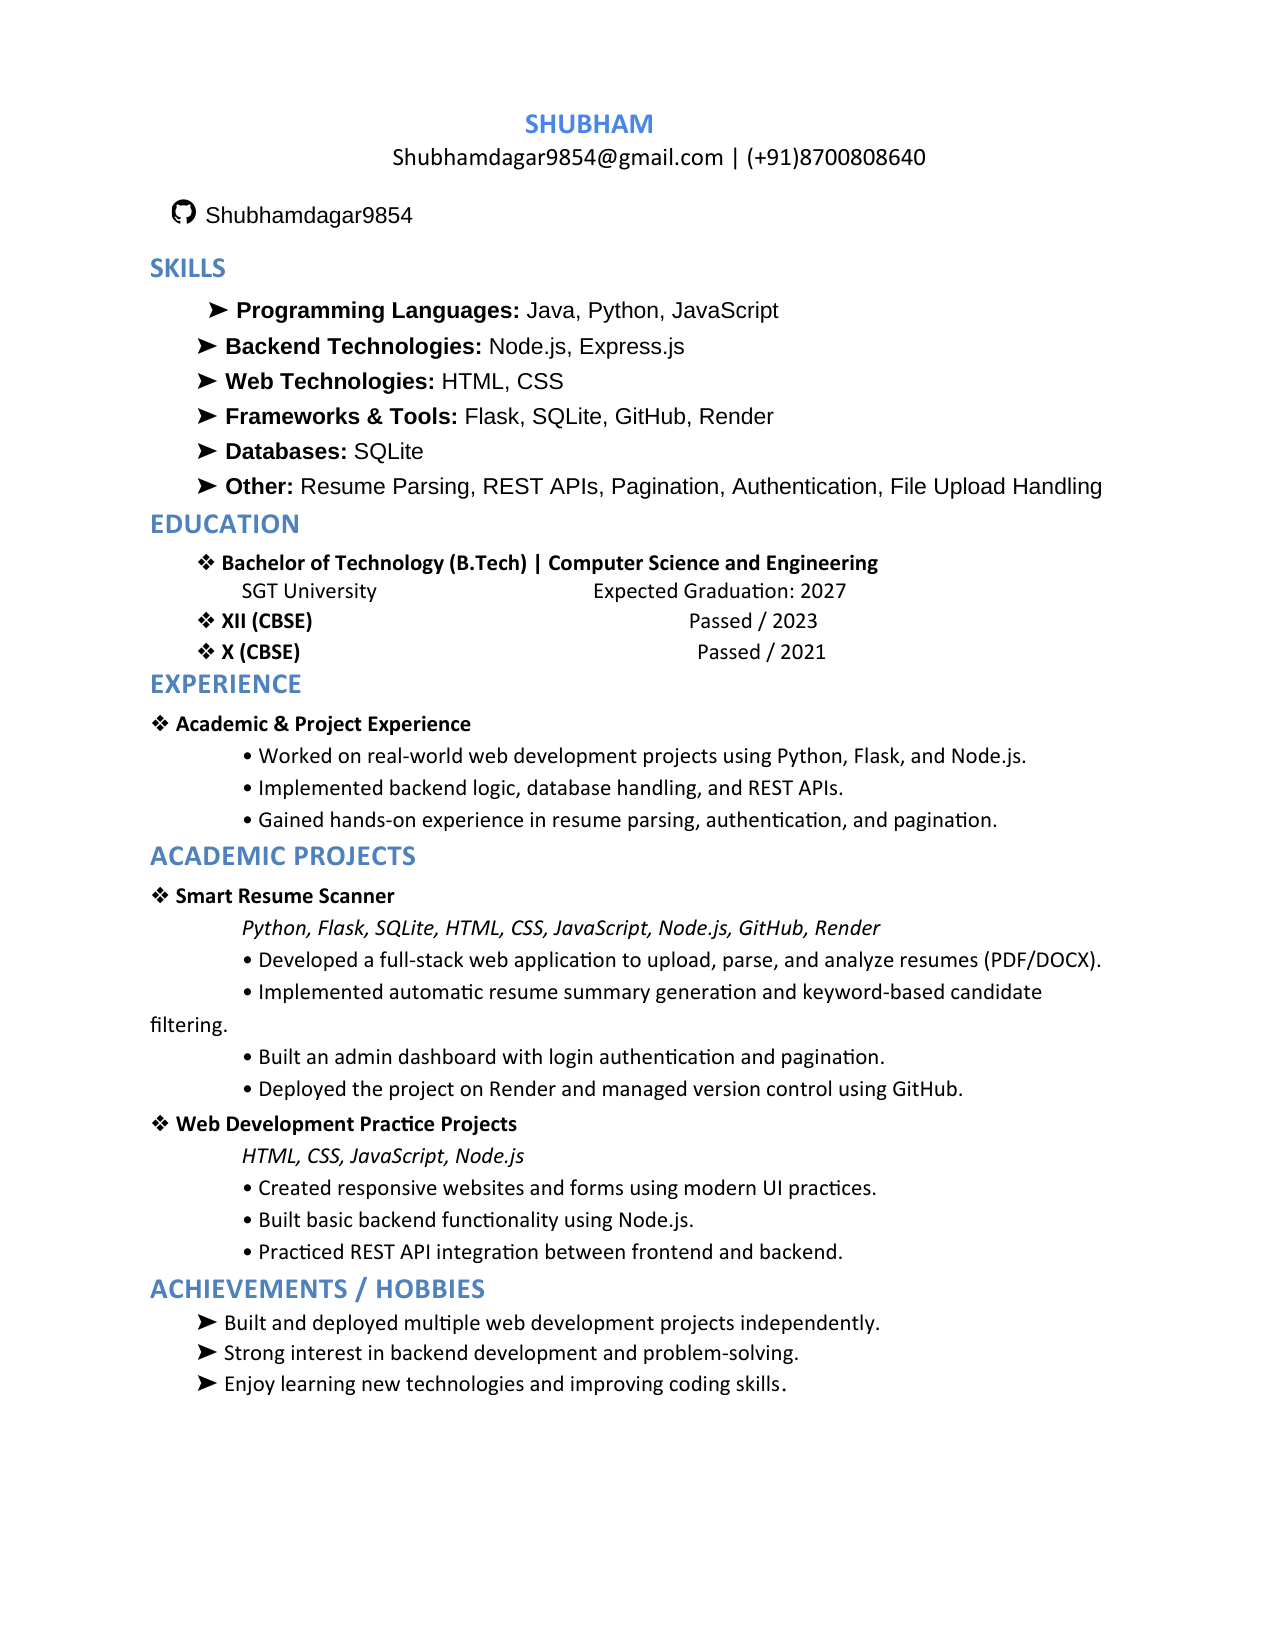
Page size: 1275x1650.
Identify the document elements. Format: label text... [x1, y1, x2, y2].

text Shubhamdagar9854 [150, 202, 1094, 228]
subtitle ❖ Web Development Practice Projects HTML, CSS, JavaScript, Node.js • Created responsive websites and forms using modern UI practices. • Built basic backend functionality using Node.js. • Practiced REST API integration between frontend and backend. [150, 1106, 1125, 1266]
text ACHIEVEMENTS / HOBBIES [150, 1270, 1125, 1305]
title Shubhamdagar9854@gmail.com | (+91)8700808640 [150, 141, 1094, 171]
subtitle EDUCATION [150, 505, 1125, 540]
title SHUBHAM [450, 105, 1094, 141]
subtitle ❖ Academic & Project Experience • Worked on real-world web development projects using Python, Flask, and Node.js. • Implemented backend logic, database handling, and REST APIs. • Gained hands-on experience in resume parsing, authentication, and pagination. [150, 706, 1125, 833]
title SKILLS [150, 249, 1125, 284]
subtitle EXPERIENCE [150, 665, 1125, 701]
text ➤ Built and deployed multiple web development projects independently. ➤ Strong interest in backend development and problem-solving. ➤ Enjoy learning new technologies and improving coding skills. [150, 1305, 1125, 1397]
subtitle ACADEMIC PROJECTS [150, 837, 1125, 873]
text ❖ XII (CBSE) Passed / 2023 [150, 604, 1125, 635]
text ❖ X (CBSE) Passed / 2021 [150, 635, 1125, 665]
text ❖ Bachelor of Technology (B.Tech) | Computer Science and Engineering SGT University Expected Graduation: 2027 [150, 546, 1125, 604]
subtitle ❖ Smart Resume Scanner Python, Flask, SQLite, HTML, CSS, JavaScript, Node.js, GitHub, Render • Developed a full-stack web application to upload, parse, and analyze resumes (PDF/DOCX). • Implemented automatic resume summary generation and keyword-based candidate filtering. • Built an admin dashboard with login authentication and pagination. • Deployed the project on Render and managed version control using GitHub. [150, 878, 1125, 1102]
subtitle ➤ Programming Languages: Java, Python, JavaScript ➤ Backend Technologies: Node.js, Express.js ➤ Web Technologies: HTML, CSS ➤ Frameworks & Tools: Flask, SQLite, GitHub, Render ➤ Databases: SQLite ➤ Other: Resume Parsing, REST APIs, Pagination, Authentication, File Upload Handling [150, 290, 1125, 500]
picture [171, 199, 196, 224]
